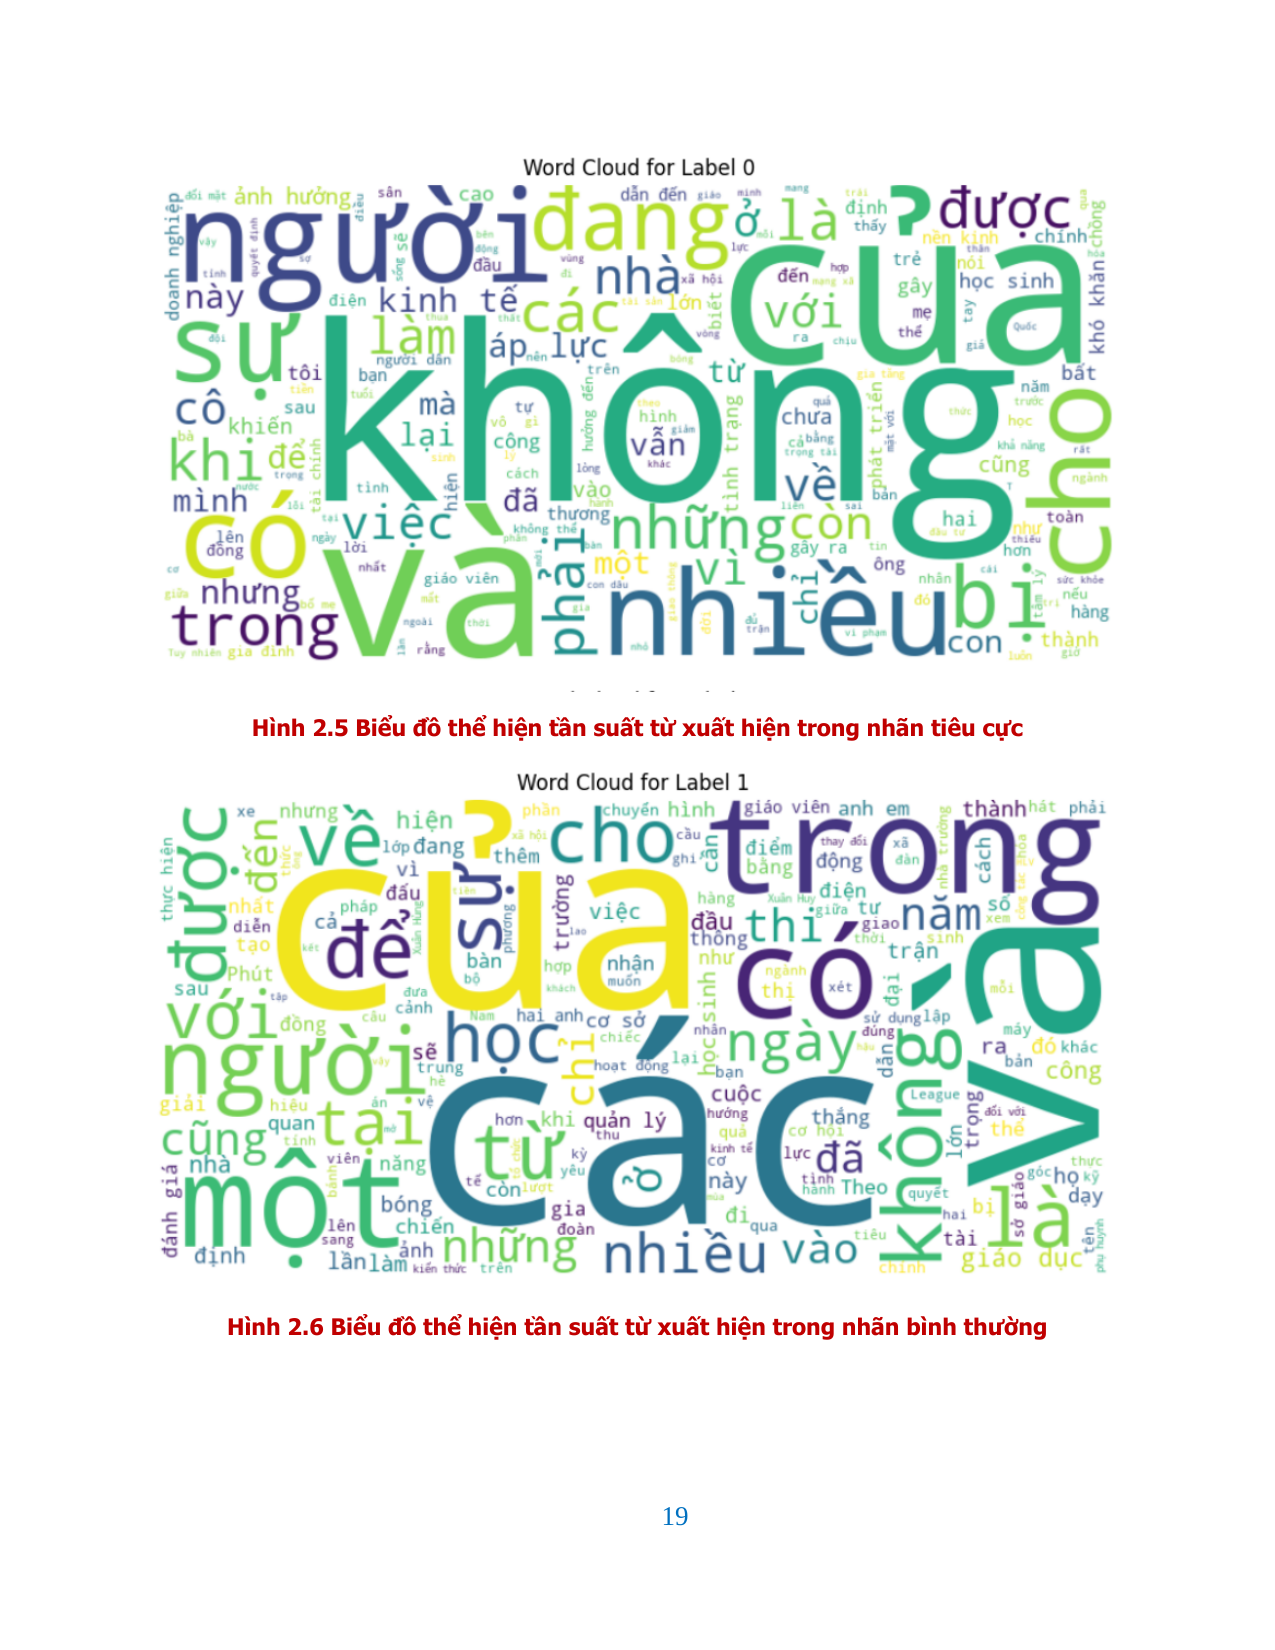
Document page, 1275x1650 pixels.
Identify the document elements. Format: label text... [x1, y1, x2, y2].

subtitle Hình 2.6 Biểu đồ thể hiện tần suất từ xuất hiện trong nhãn bình thường [150, 1312, 1125, 1340]
subtitle Hình 2.5 Biểu đồ thể hiện tần suất từ xuất hiện trong nhãn tiêu cực [150, 713, 1125, 741]
picture [150, 150, 1125, 692]
picture [150, 753, 1125, 1294]
